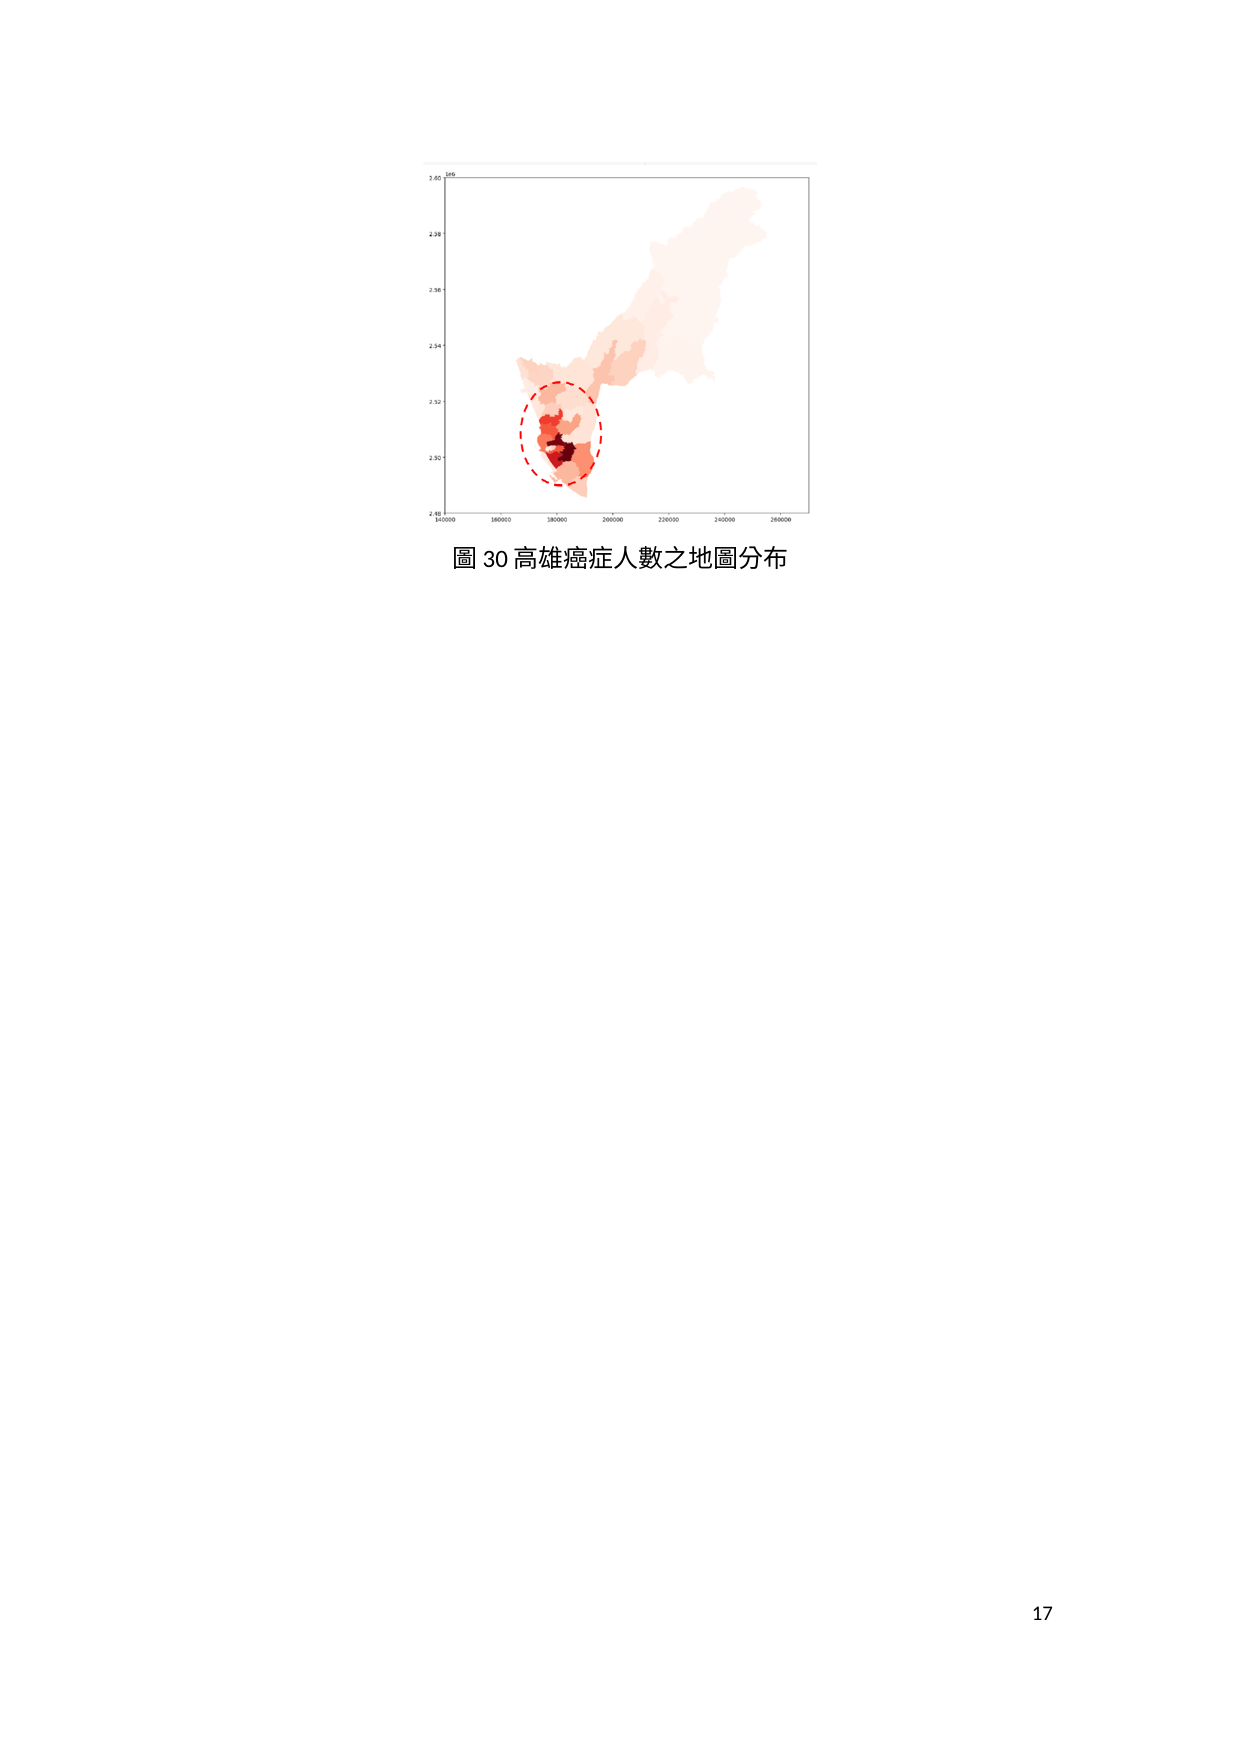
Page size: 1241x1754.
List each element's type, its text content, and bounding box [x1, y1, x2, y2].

picture [423, 162, 817, 529]
text 圖 30 高雄癌症人數之地圖分布 [187, 537, 1053, 575]
